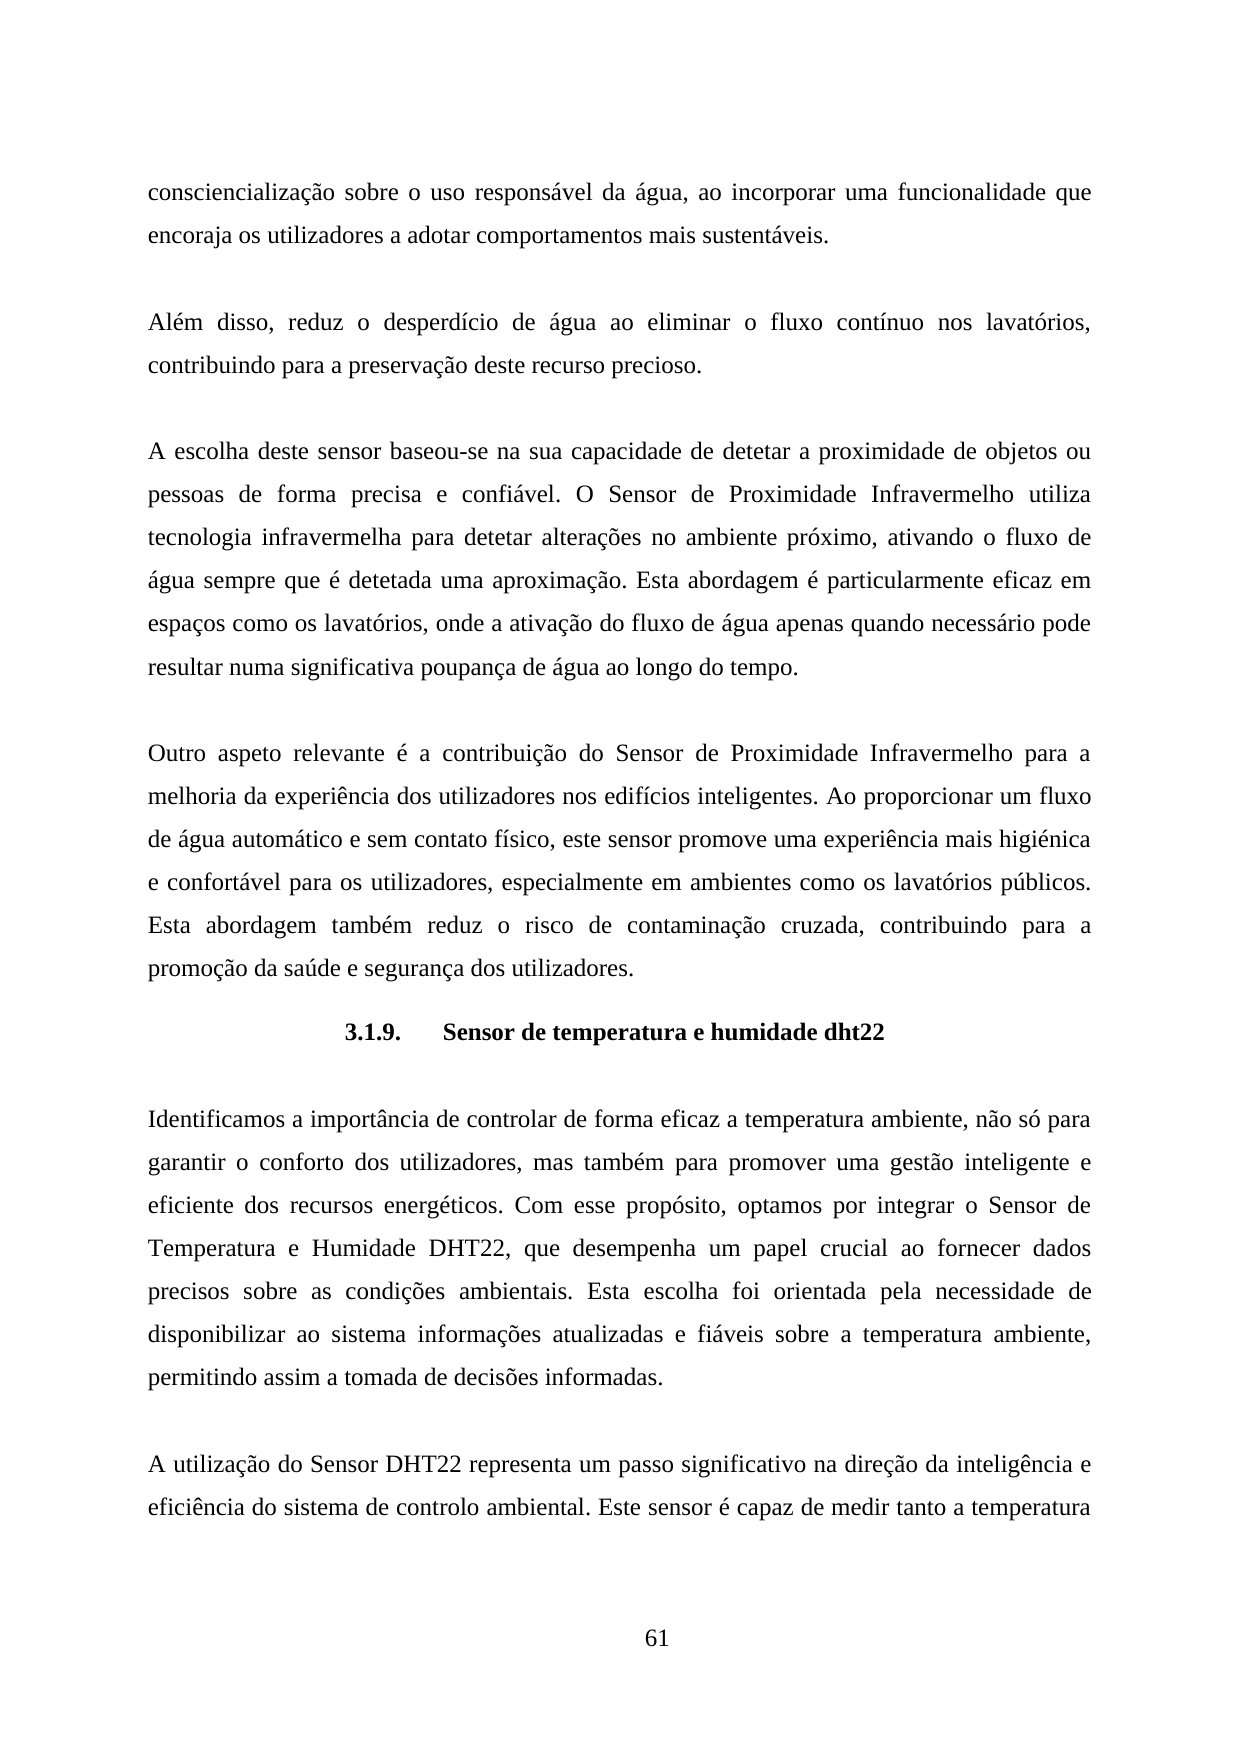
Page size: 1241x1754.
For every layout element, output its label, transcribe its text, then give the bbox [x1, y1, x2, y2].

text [148, 177, 1092, 249]
text Sensor de temperatura e humidade dht22 [344, 1017, 1092, 1046]
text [148, 1449, 1092, 1521]
text Além disso, reduz o desperdício de água ao eliminar o fluxo contínuo nos lavatórios, contribuindo para a preservação deste recurso precioso. [148, 307, 1092, 378]
text Outro aspeto relevante é a contribuição do Sensor de Proximidade Infravermelho para a melhoria da experiência dos utilizadores nos edifícios inteligentes. Ao proporcionar um fluxo de água automático e sem contato físico, este sensor promove uma experiência mais higiénica e confortável para os utilizadores, especialmente em ambientes como os lavatórios públicos. Esta abordagem também reduz o risco de contaminação cruzada, contribuindo para a promoção da saúde e segurança dos utilizadores. [148, 738, 1092, 982]
text Identificamos a importância de controlar de forma eficaz a temperatura ambiente, não só para garantir o conforto dos utilizadores, mas também para promover uma gestão inteligente e eficiente dos recursos energéticos. Com esse propósito, optamos por integrar o Sensor de Temperatura e Humidade DHT22, que desempenha um papel crucial ao fornecer dados precisos sobre as condições ambientais. Esta escolha foi orientada pela necessidade de disponibilizar ao sistema informações atualizadas e fiáveis sobre a temperatura ambiente, permitindo assim a tomada de decisões informadas. [148, 1104, 1092, 1391]
text A escolha deste sensor baseou-se na sua capacidade de detetar a proximidade de objetos ou pessoas de forma precisa e confiável. O Sensor de Proximidade Infravermelho utiliza tecnologia infravermelha para detetar alterações no ambiente próximo, ativando o fluxo de água sempre que é detetada uma aproximação. Esta abordagem é particularmente eficaz em espaços como os lavatórios, onde a ativação do fluxo de água apenas quando necessário pode resultar numa significativa poupança de água ao longo do tempo. [148, 436, 1092, 680]
